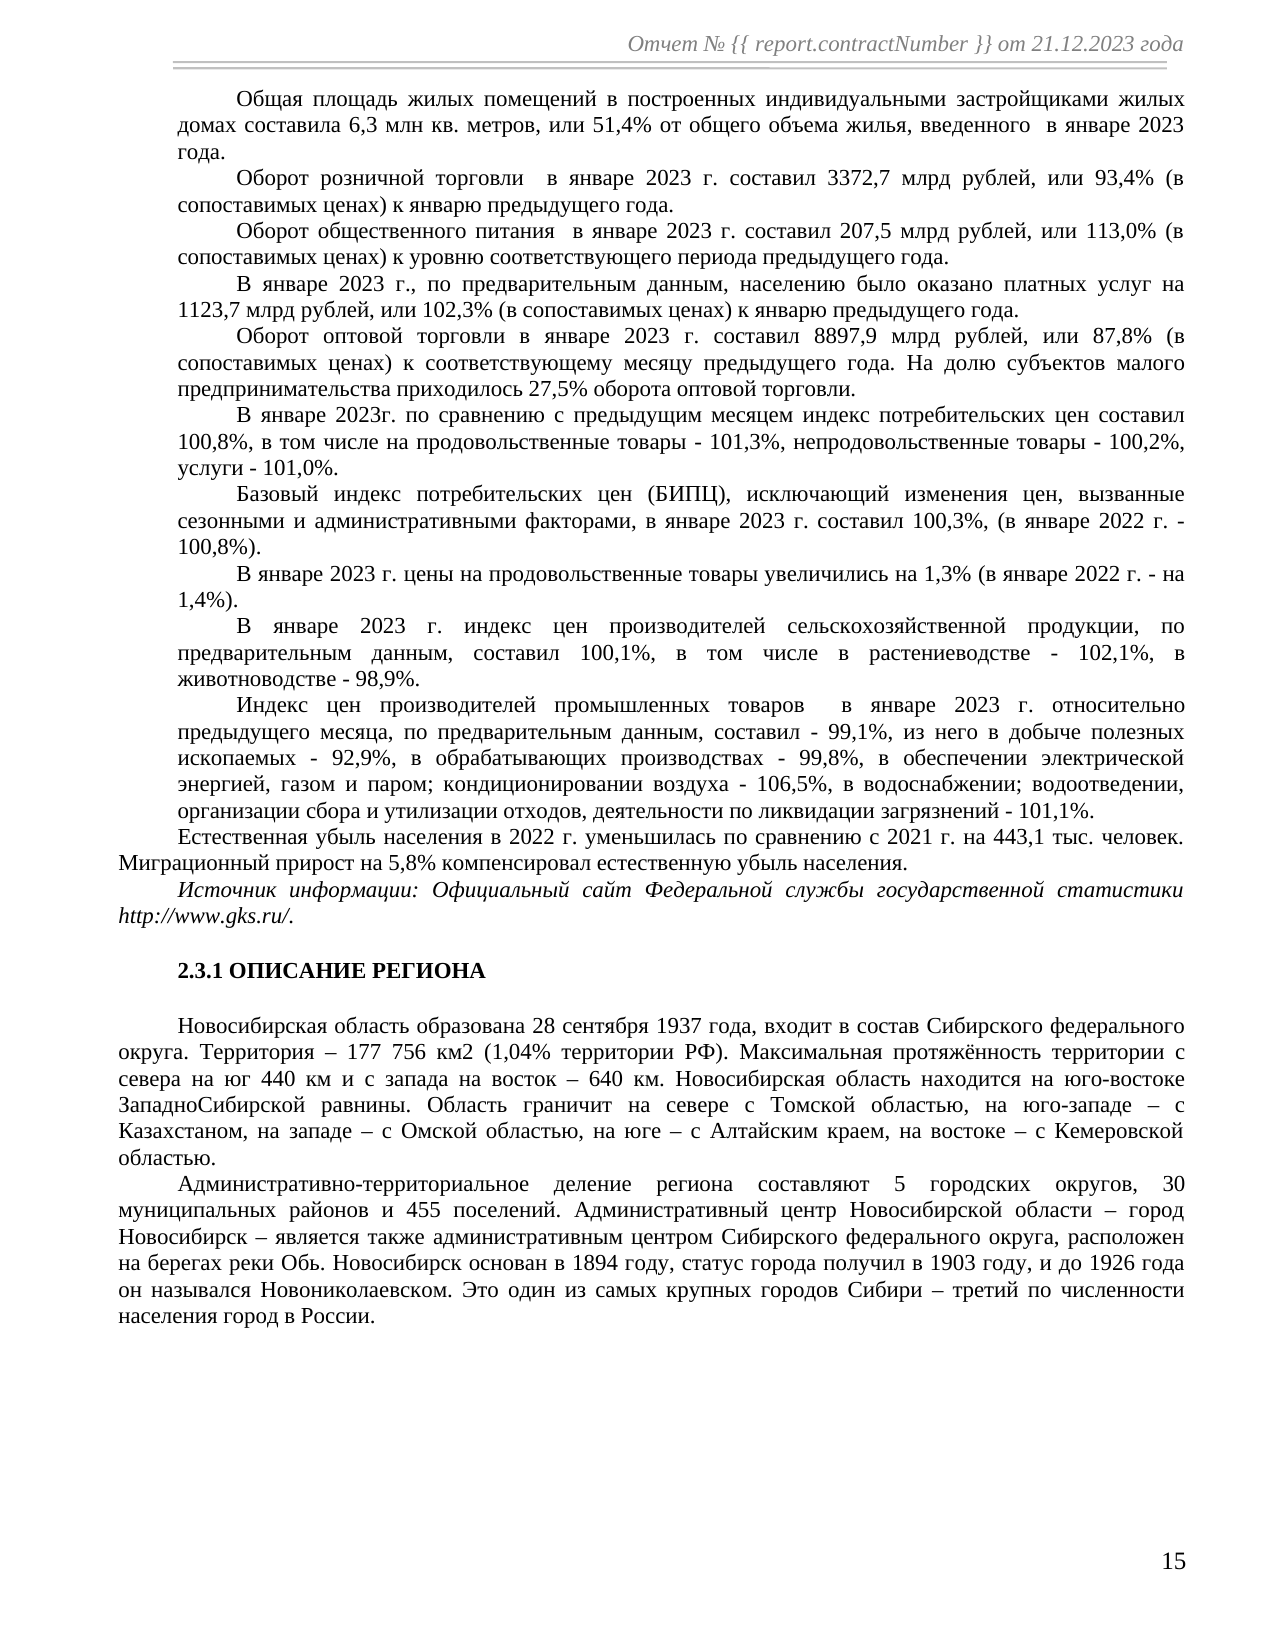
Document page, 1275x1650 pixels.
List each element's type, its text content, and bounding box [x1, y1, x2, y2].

text В январе 2023 г. индекс цен производителей сельскохозяйственной продукции, по предварительным данным, составил 100,1%, в том числе в растениеводстве - 102,1%, в животноводстве - 98,9%. [177, 612, 1186, 691]
text Индекс цен производителей промышленных товаров в январе 2023 г. относительно предыдущего месяца, по предварительным данным, составил - 99,1%, из него в добыче полезных ископаемых - 92,9%, в обрабатывающих производствах - 99,8%, в обеспечении электрической энергией, газом и паром; кондиционировании воздуха - 106,5%, в водоснабжении; водоотведении, организации сбора и утилизации отходов, деятельности по ликвидации загрязнений - 101,1%. [177, 691, 1186, 823]
text Общая площадь жилых помещений в построенных индивидуальными застройщиками жилых домах составила 6,3 млн кв. метров, или 51,4% от общего объема жилья, введенного в январе 2023 года. [177, 85, 1186, 164]
text Новосибирская область образована 28 сентября 1937 года, входит в состав Сибирского федерального округа. Территория – 177 756 км2 (1,04% территории РФ). Максимальная протяжённость территории с севера на юг 440 км и с запада на восток – 640 км. Новосибирская область находится на юго-востоке ЗападноСибирской равнины. Область граничит на севере с Томской областью, на юго-западе – с Казахстаном, на западе – с Омской областью, на юге – с Алтайским краем, на востоке – с Кемеровской областью. [118, 1012, 1186, 1170]
text Оборот общественного питания в январе 2023 г. составил 207,5 млрд рублей, или 113,0% (в сопоставимых ценах) к уровню соответствующего периода предыдущего года. [177, 217, 1186, 270]
text Оборот оптовой торговли в январе 2023 г. составил 8897,9 млрд рублей, или 87,8% (в сопоставимых ценах) к соответствующему месяцу предыдущего года. На долю субъектов малого предпринимательства приходилось 27,5% оборота оптовой торговли. [177, 322, 1186, 401]
text В январе 2023г. по сравнению с предыдущим месяцем индекс потребительских цен составил 100,8%, в том числе на продовольственные товары - 101,3%, непродовольственные товары - 100,2%, услуги - 101,0%. [177, 401, 1186, 481]
text В январе 2023 г. цены на продовольственные товары увеличились на 1,3% (в январе 2022 г. - на 1,4%). [177, 559, 1186, 612]
text Административно-территориальное деление региона составляют 5 городских округов, 30 муниципальных районов и 455 поселений. Административный центр Новосибирской области – город Новосибирск – является также административным центром Сибирского федерального округа, расположен на берегах реки Обь. Новосибирск основан в 1894 году, статус города получил в 1903 году, и до 1926 года он назывался Новониколаевском. Это один из самых крупных городов Сибири – третий по численности населения город в России. [118, 1170, 1186, 1328]
subtitle 2.3.1 ОПИСАНИЕ РЕГИОНА [177, 957, 1186, 983]
text Источник информации: Официальный сайт Федеральной службы государственной статистики http://www.gks.ru/. [118, 876, 1186, 928]
text Естественная убыль населения в 2022 г. уменьшилась по сравнению с 2021 г. на 443,1 тыс. человек. Миграционный прирост на 5,8% компенсировал естественную убыль населения. [118, 823, 1186, 876]
text Оборот розничной торговли в январе 2023 г. составил 3372,7 млрд рублей, или 93,4% (в сопоставимых ценах) к январю предыдущего года. [177, 164, 1186, 217]
text Базовый индекс потребительских цен (БИПЦ), исключающий изменения цен, вызванные сезонными и административными факторами, в январе 2023 г. составил 100,3%, (в январе 2022 г. - 100,8%). [177, 481, 1186, 559]
text В январе 2023 г., по предварительным данным, населению было оказано платных услуг на 1123,7 млрд рублей, или 102,3% (в сопоставимых ценах) к январю предыдущего года. [177, 270, 1186, 322]
